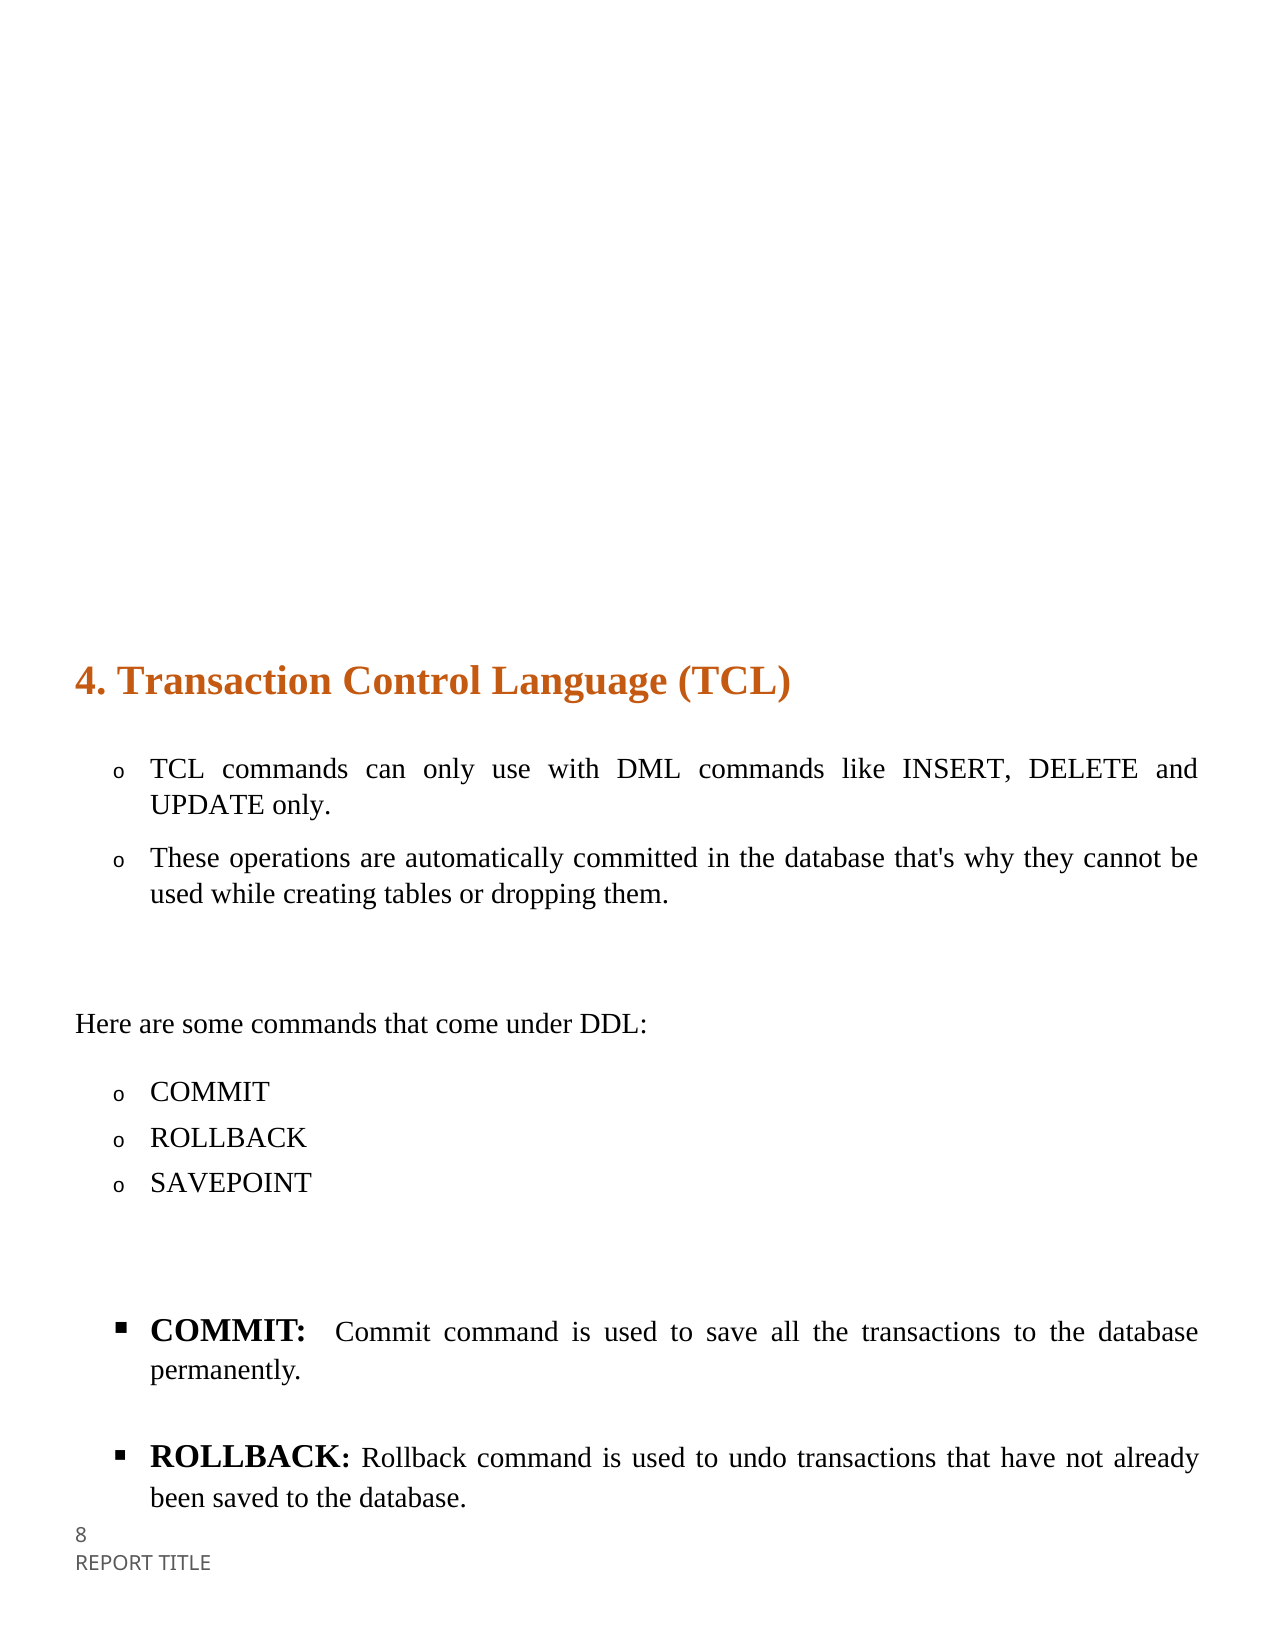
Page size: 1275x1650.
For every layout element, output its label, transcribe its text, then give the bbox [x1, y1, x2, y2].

list COMMIT [112, 1069, 1200, 1108]
list TCL commands can only use with DML commands like INSERT, DELETE and UPDATE only. [112, 751, 1200, 821]
text 4. Transaction Control Language (TCL) [75, 656, 1200, 703]
list ROLLBACK: Rollback command is used to undo transactions that have not already been saved to the database. [112, 1435, 1200, 1513]
text Here are some commands that come under DDL: [75, 1006, 1200, 1040]
list These operations are automatically committed in the database that's why they cannot be used while creating tables or dropping them. [112, 840, 1200, 910]
list ROLLBACK [112, 1114, 1200, 1153]
list SAVEPOINT [112, 1160, 1200, 1199]
list COMMIT: Commit command is used to save all the transactions to the database permanently. [112, 1311, 1200, 1386]
